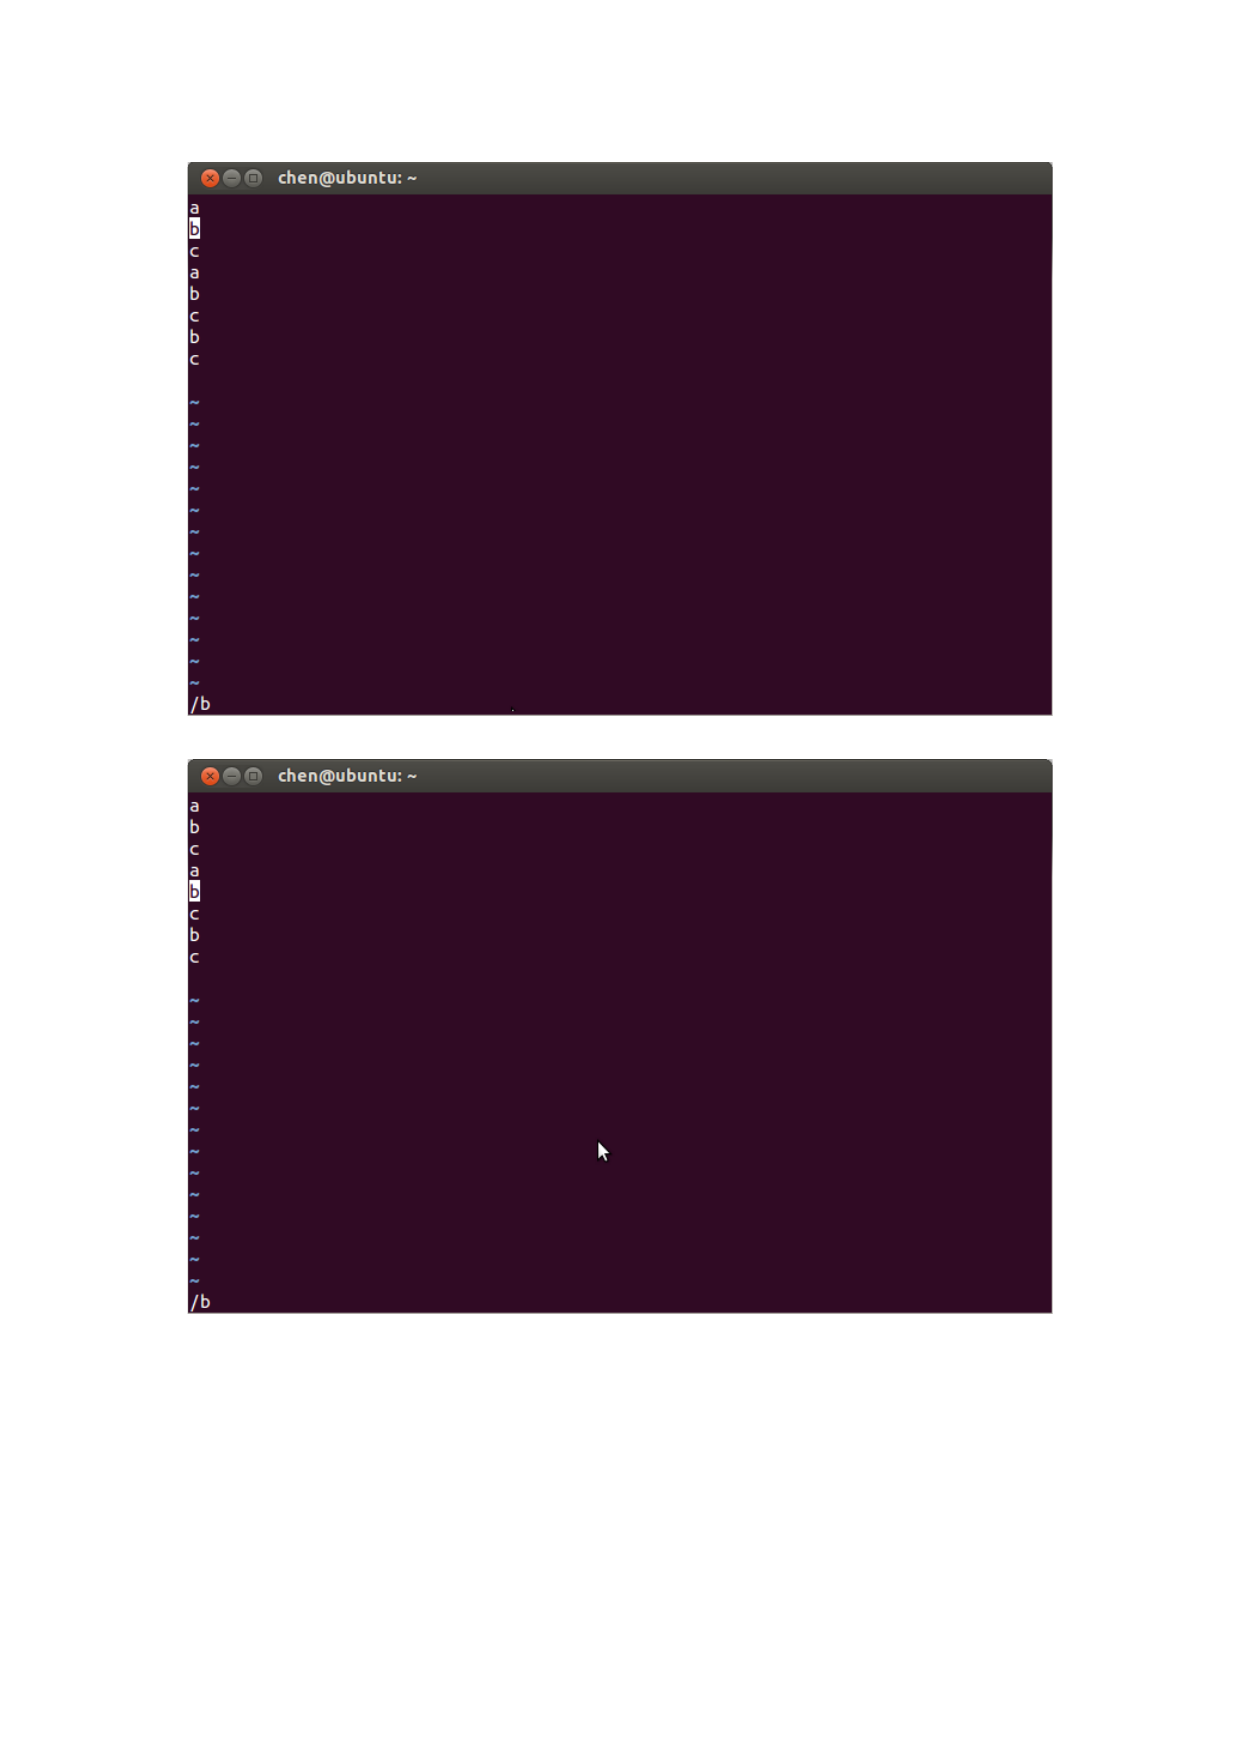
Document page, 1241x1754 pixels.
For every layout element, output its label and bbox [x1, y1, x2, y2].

picture [187, 162, 1053, 716]
picture [187, 759, 1053, 1314]
